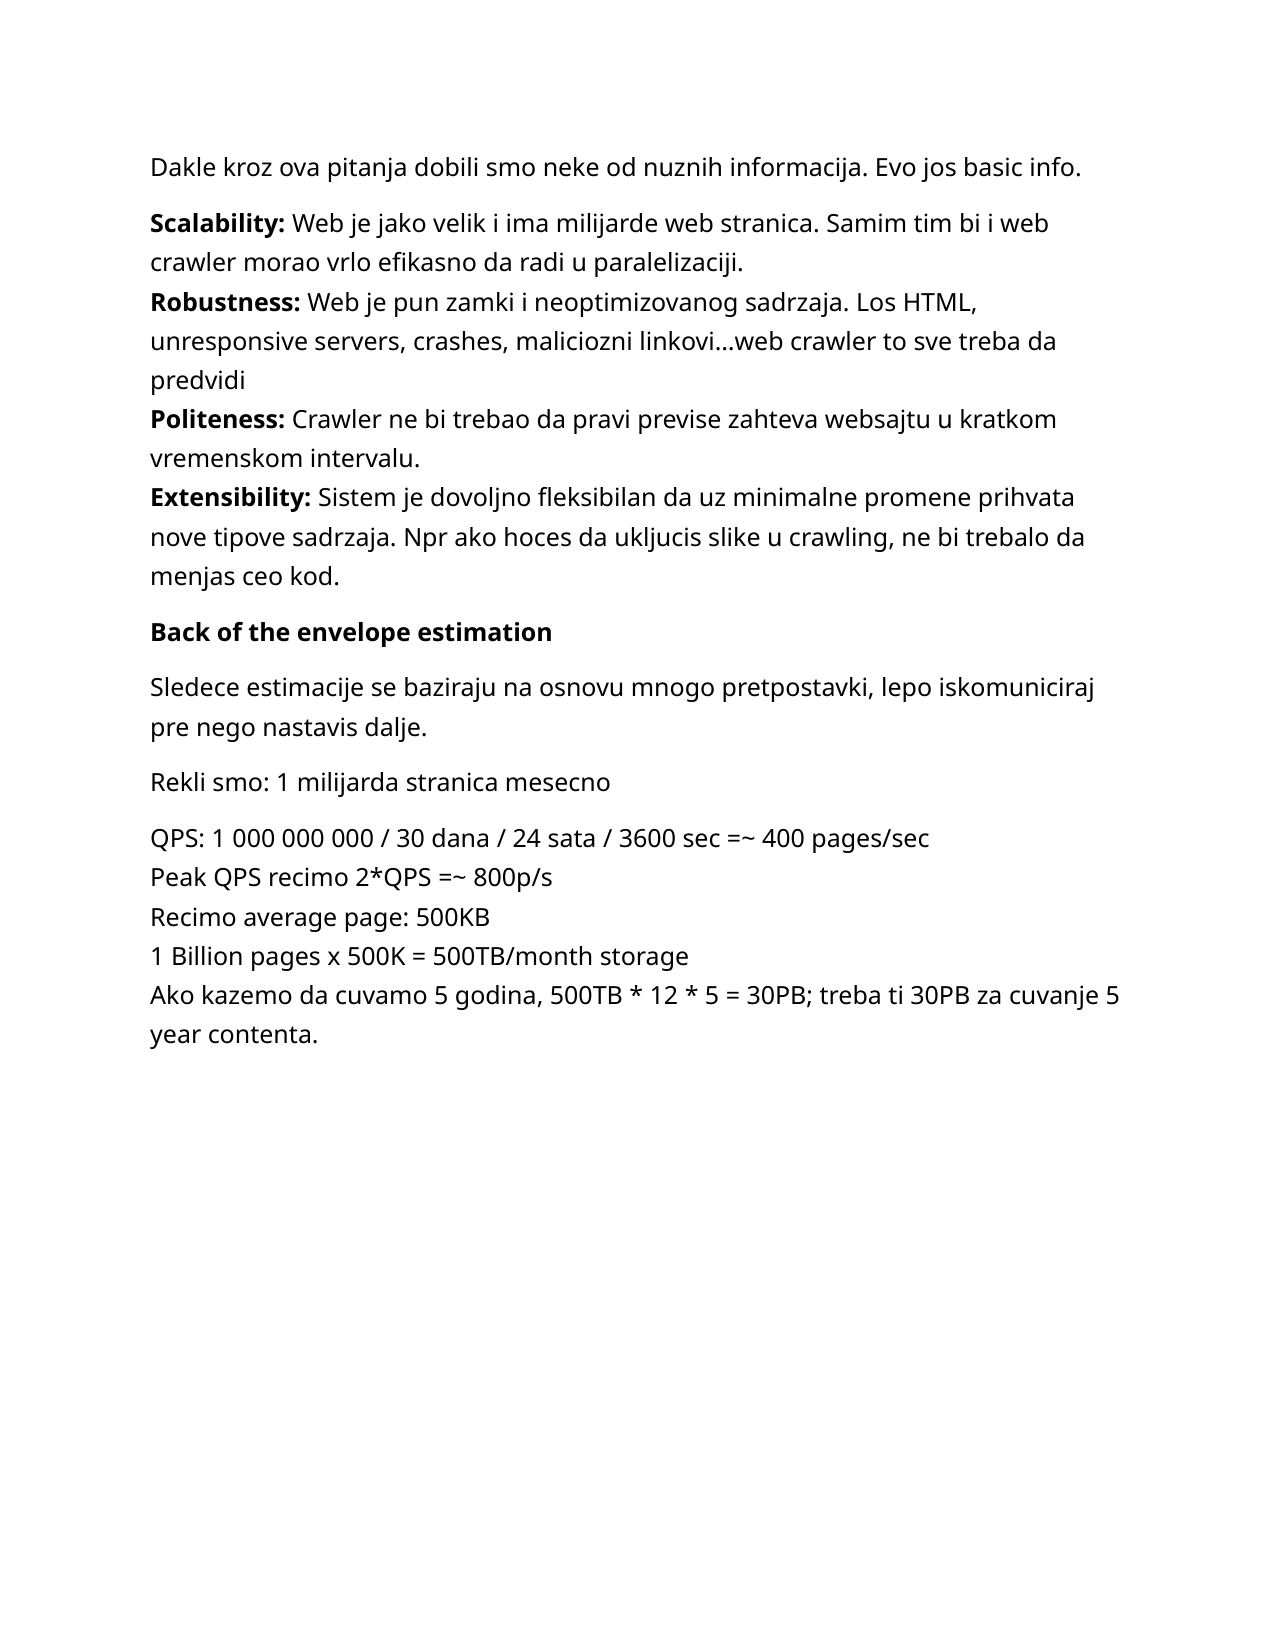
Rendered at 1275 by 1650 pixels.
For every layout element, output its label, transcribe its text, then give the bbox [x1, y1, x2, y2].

text Scalability: Web je jako velik i ima milijarde web stranica. Samim tim bi i web crawler morao vrlo efikasno da radi u paralelizaciji. Robustness: Web je pun zamki i neoptimizovanog sadrzaja. Los HTML, unresponsive servers, crashes, maliciozni linkovi…web crawler to sve treba da predvidi Politeness: Crawler ne bi trebao da pravi previse zahteva websajtu u kratkom vremenskom intervalu. Extensibility: Sistem je dovoljno fleksibilan da uz minimalne promene prihvata nove tipove sadrzaja. Npr ako hoces da ukljucis slike u crawling, ne bi trebalo da menjas ceo kod. [150, 206, 1125, 592]
text QPS: 1 000 000 000 / 30 dana / 24 sata / 3600 sec =~ 400 pages/sec Peak QPS recimo 2*QPS =~ 800p/s Recimo average page: 500KB 1 Billion pages x 500K = 500TB/month storage Ako kazemo da cuvamo 5 godina, 500TB * 12 * 5 = 30PB; treba ti 30PB za cuvanje 5 year contenta. [150, 821, 1125, 1051]
text Dakle kroz ova pitanja dobili smo neke od nuznih informacija. Evo jos basic info. [150, 150, 1125, 184]
text Back of the envelope estimation [150, 614, 1125, 648]
text Rekli smo: 1 milijarda stranica mesecno [150, 765, 1125, 799]
text Sledece estimacije se baziraju na osnovu mnogo pretpostavki, lepo iskomuniciraj pre nego nastavis dalje. [150, 670, 1125, 743]
